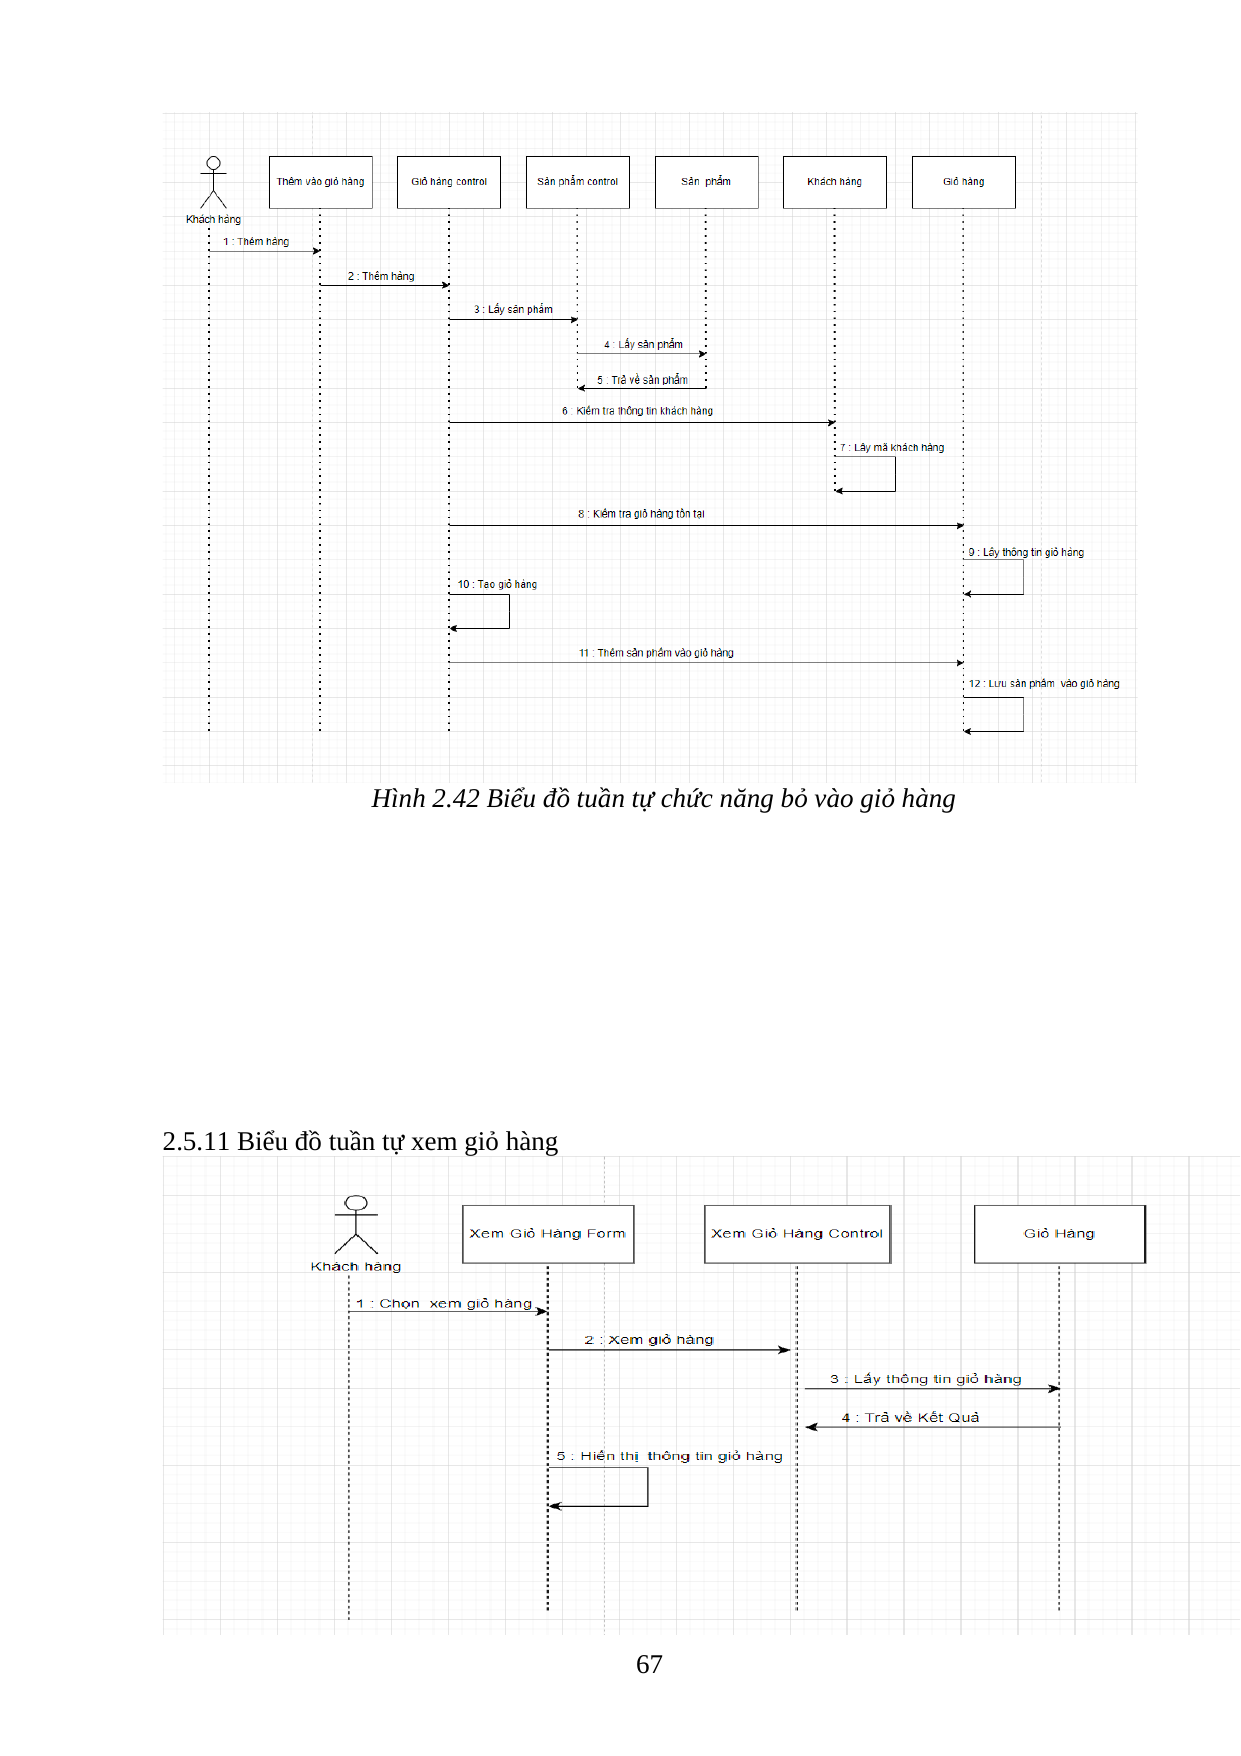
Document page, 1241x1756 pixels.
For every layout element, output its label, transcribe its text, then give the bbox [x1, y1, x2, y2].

text 2.5.11 Biểu đồ tuần tự xem giỏ hàng [162, 1125, 1167, 1156]
text Hình 2.42 Biểu đồ tuần tự chức năng bỏ vào giỏ hàng [162, 782, 1167, 814]
picture [162, 112, 1138, 783]
picture [162, 1156, 1241, 1635]
